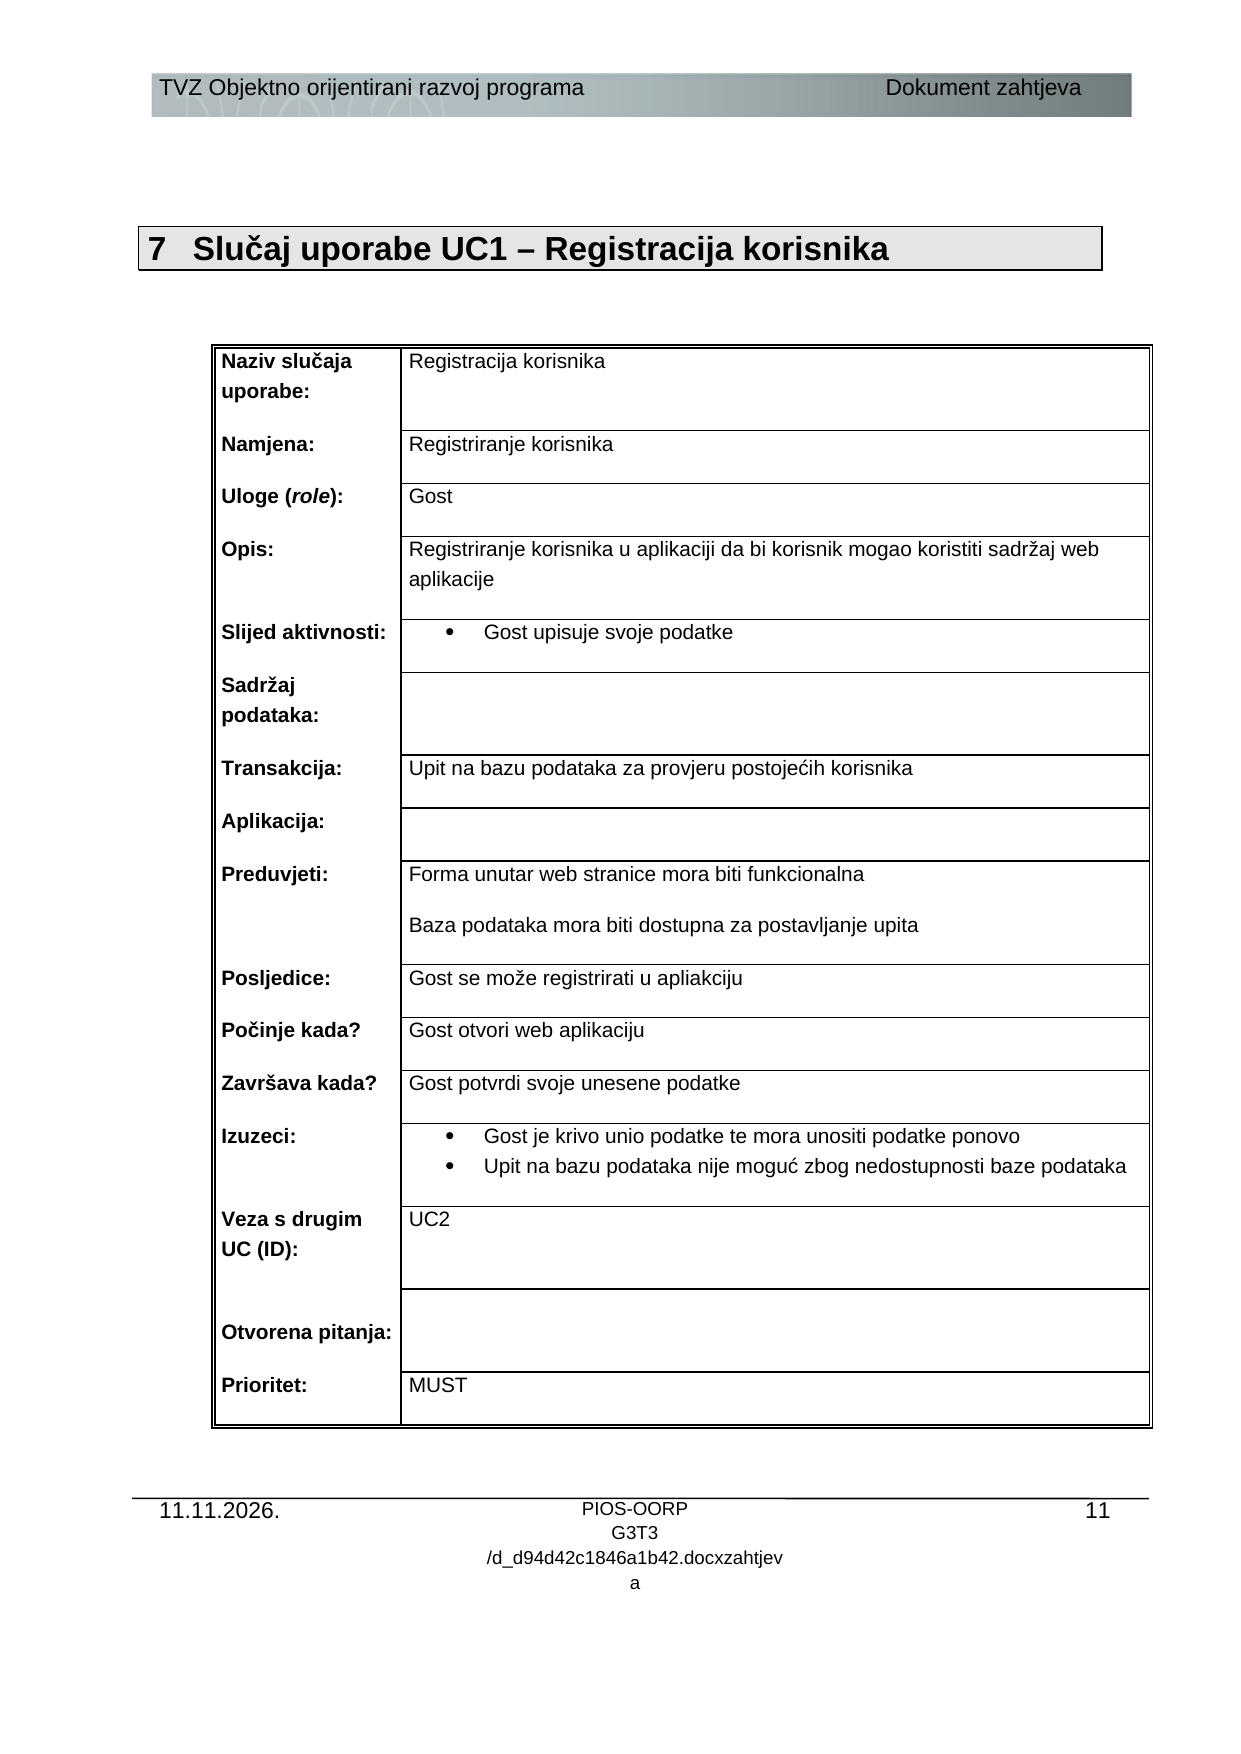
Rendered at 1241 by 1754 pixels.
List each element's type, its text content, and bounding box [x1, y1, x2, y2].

picture [151, 73, 1132, 117]
table_cell Preduvjeti: [216, 860, 400, 964]
table_cell Forma unutar web stranice mora biti funkcionalna Baza podataka mora biti dostupna za postavljanje upita [402, 862, 1149, 964]
table_cell MUST [402, 1373, 1149, 1424]
table_cell Namjena: [216, 430, 400, 483]
table_cell Opis: [216, 536, 400, 618]
table_cell Prioritet: [216, 1371, 400, 1424]
table_cell Gost upisuje svoje podatke [402, 620, 1149, 671]
table_cell Gost je krivo unio podatke te mora unositi podatke ponovo Upit na bazu podataka nije moguć zbog nedostupnosti baze podataka [402, 1124, 1149, 1206]
table_cell Gost otvori web aplikaciju [402, 1018, 1149, 1069]
table_cell Veza s drugim UC (ID): [216, 1206, 400, 1288]
table_cell Posljedice: [216, 964, 400, 1017]
table_cell Počinje kada? [216, 1017, 400, 1069]
table_cell Završava kada? [216, 1070, 400, 1122]
table_cell Gost se može registrirati u apliakciju [402, 965, 1149, 1017]
table_header Naziv slučaja uporabe: [216, 349, 400, 430]
table_cell [402, 809, 1149, 860]
table_cell Slijed aktivnosti: [216, 619, 400, 671]
table_cell Izuzeci: [216, 1123, 400, 1206]
table_cell Gost potvrdi svoje unesene podatke [402, 1071, 1149, 1122]
table_cell Otvorena pitanja: [216, 1288, 400, 1371]
table_cell Transakcija: [216, 754, 400, 807]
table_cell UC2 [402, 1207, 1149, 1288]
table_header Registracija korisnika [402, 349, 1149, 430]
table_cell Uloge (role): [216, 483, 400, 536]
table_cell [402, 1290, 1149, 1371]
table_cell Sadržaj podataka: [216, 671, 400, 754]
table_cell Gost [402, 484, 1149, 536]
table_cell Aplikacija: [216, 807, 400, 860]
table_cell Registriranje korisnika u aplikaciji da bi korisnik mogao koristiti sadržaj web aplikacije [402, 537, 1149, 618]
subtitle Slučaj uporabe UC1 – Registracija korisnika [139, 227, 1101, 269]
table_cell Upit na bazu podataka za provjeru postojećih korisnika [402, 756, 1149, 807]
table_cell Registriranje korisnika [402, 431, 1149, 483]
table_cell [402, 673, 1149, 754]
